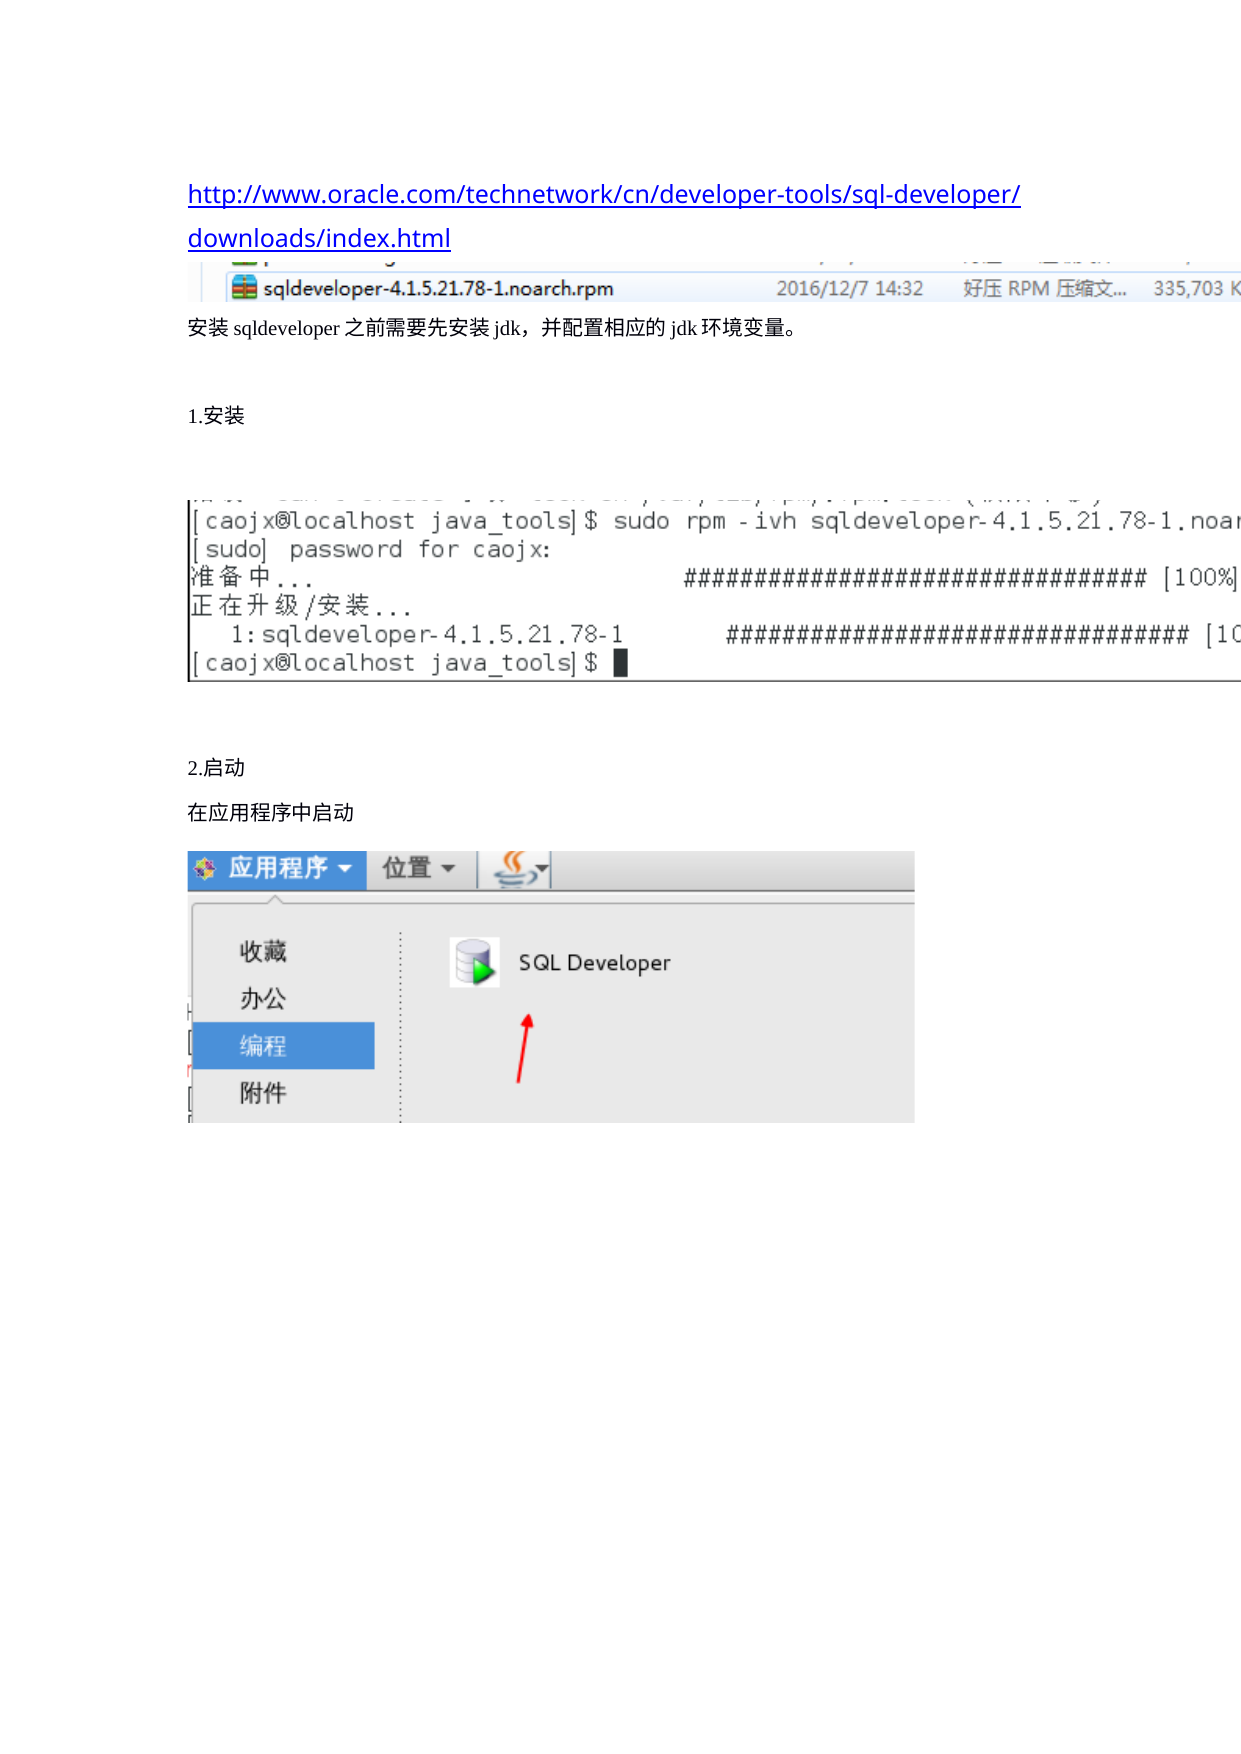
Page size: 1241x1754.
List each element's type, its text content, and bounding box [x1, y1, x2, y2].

picture [187, 500, 1241, 682]
picture [187, 851, 915, 1123]
text http://www.oracle.com/technetwork/cn/developer-tools/sql-developer/downloads/index.html [187, 172, 1053, 260]
text 安装sqldeveloper之前需要先安装jdk，并配置相应的jdk环境变量。 [187, 304, 1053, 348]
text 1.安装 [187, 392, 1053, 436]
text 2.启动 [187, 745, 1053, 789]
picture [187, 262, 1241, 302]
text 在应用程序中启动 [187, 789, 1053, 833]
